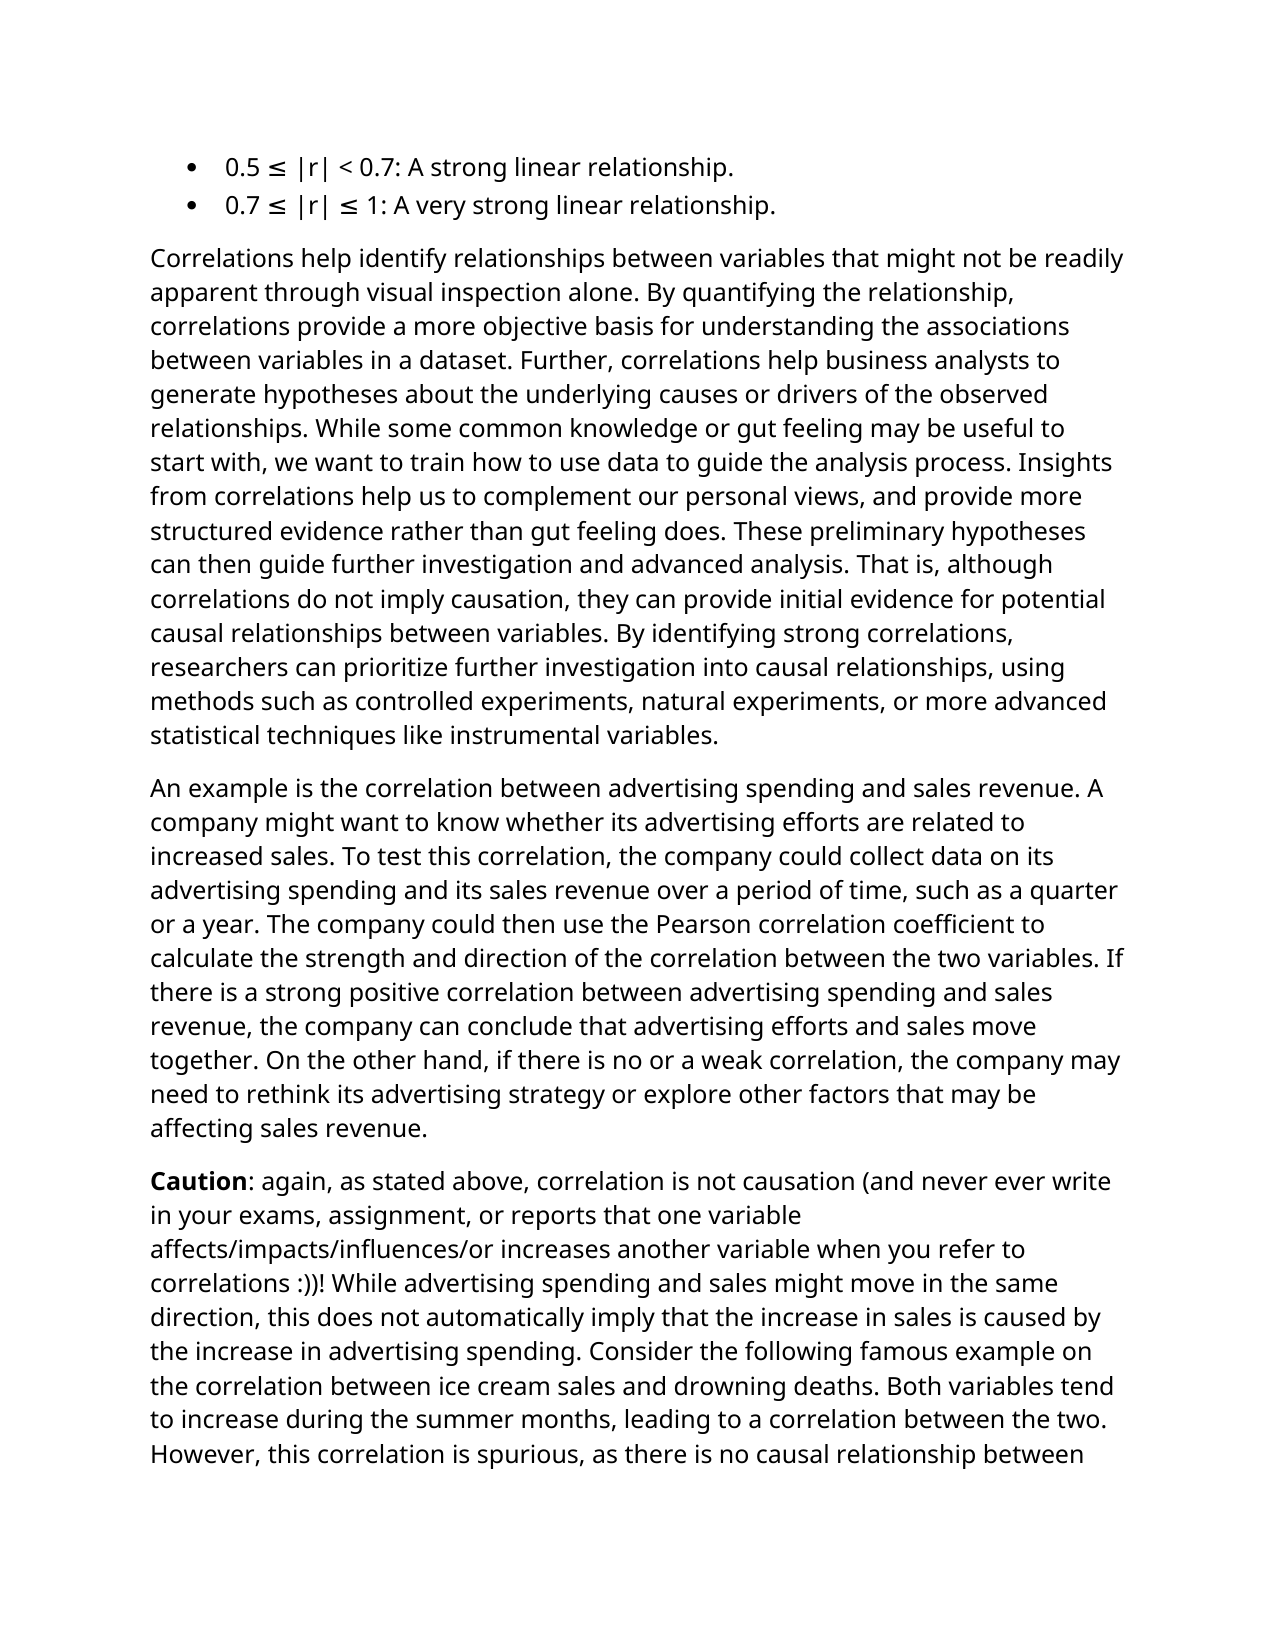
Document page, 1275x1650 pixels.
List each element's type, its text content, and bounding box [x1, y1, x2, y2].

list 0.5 ≤ |r| < 0.7: A strong linear relationship. [187, 150, 1125, 184]
text Correlations help identify relationships between variables that might not be readily apparent through visual inspection alone. By quantifying the relationship, correlations provide a more objective basis for understanding the associations between variables in a dataset. Further, correlations help business analysts to generate hypotheses about the underlying causes or drivers of the observed relationships. While some common knowledge or gut feeling may be useful to start with, we want to train how to use data to guide the analysis process. Insights from correlations help us to complement our personal views, and provide more structured evidence rather than gut feeling does. These preliminary hypotheses can then guide further investigation and advanced analysis. That is, although correlations do not imply causation, they can provide initial evidence for potential causal relationships between variables. By identifying strong correlations, researchers can prioritize further investigation into causal relationships, using methods such as controlled experiments, natural experiments, or more advanced statistical techniques like instrumental variables. [150, 241, 1125, 752]
text An example is the correlation between advertising spending and sales revenue. A company might want to know whether its advertising efforts are related to increased sales. To test this correlation, the company could collect data on its advertising spending and its sales revenue over a period of time, such as a quarter or a year. The company could then use the Pearson correlation coefficient to calculate the strength and direction of the correlation between the two variables. If there is a strong positive correlation between advertising spending and sales revenue, the company can conclude that advertising efforts and sales move together. On the other hand, if there is no or a weak correlation, the company may need to rethink its advertising strategy or explore other factors that may be affecting sales revenue. [150, 770, 1125, 1145]
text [150, 1164, 1125, 1470]
list 0.7 ≤ |r| ≤ 1: A very strong linear relationship. [187, 188, 1125, 222]
